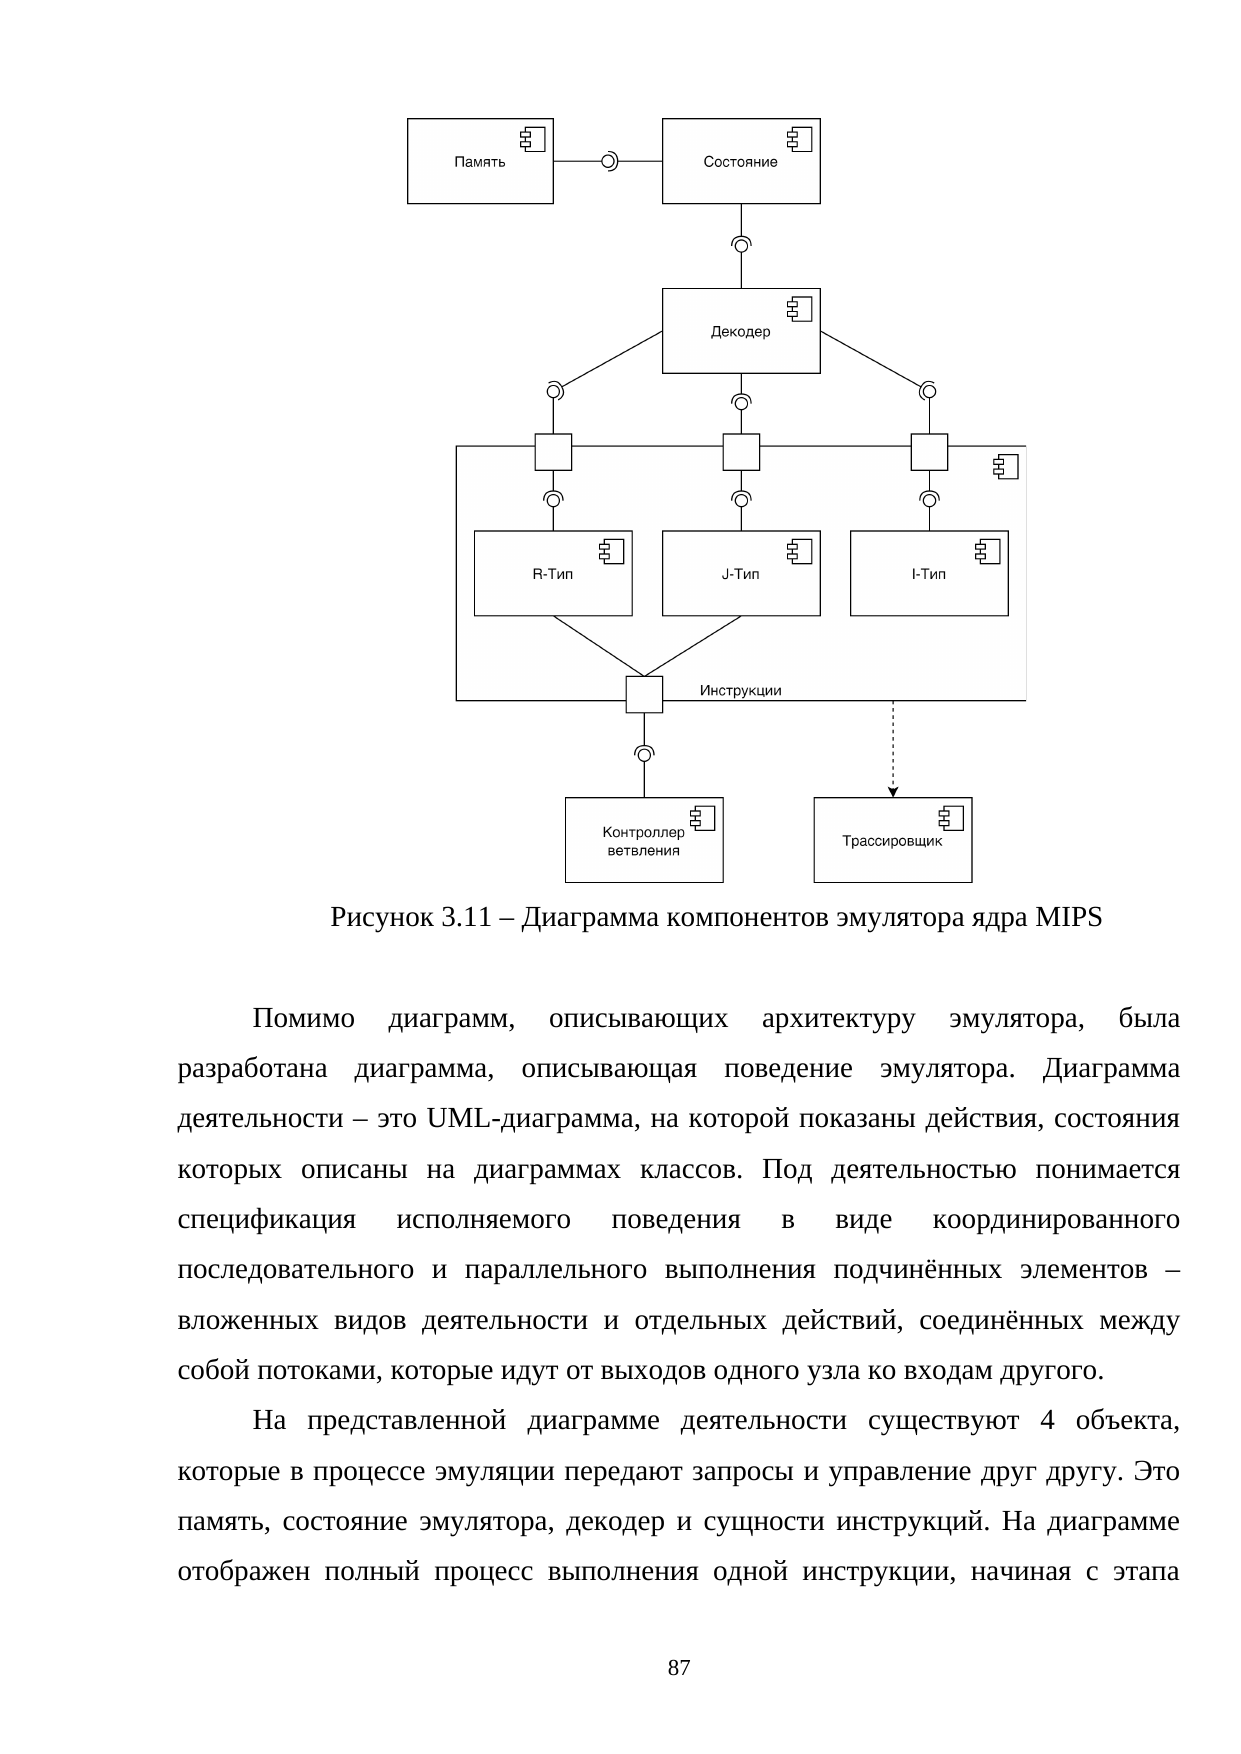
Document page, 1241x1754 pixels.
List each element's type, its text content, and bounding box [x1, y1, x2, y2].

text Помимо диаграмм, описывающих архитектуру эмулятора, была разработана диаграмма, описывающая поведение эмулятора. Диаграмма деятельности – это UML-диаграмма, на которой показаны действия, состояния которых описаны на диаграммах классов. Под деятельностью понимается спецификация исполняемого поведения в виде координированного последовательного и параллельного выполнения подчинённых элементов – вложенных видов деятельности и отдельных действий, соединённых между собой потоками, которые идут от выходов одного узла ко входам другого. [177, 1000, 1181, 1386]
text Рисунок 3.11 – Диаграмма компонентов эмулятора ядра MIPS [177, 899, 1181, 933]
picture [407, 118, 1027, 883]
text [177, 1402, 1181, 1587]
